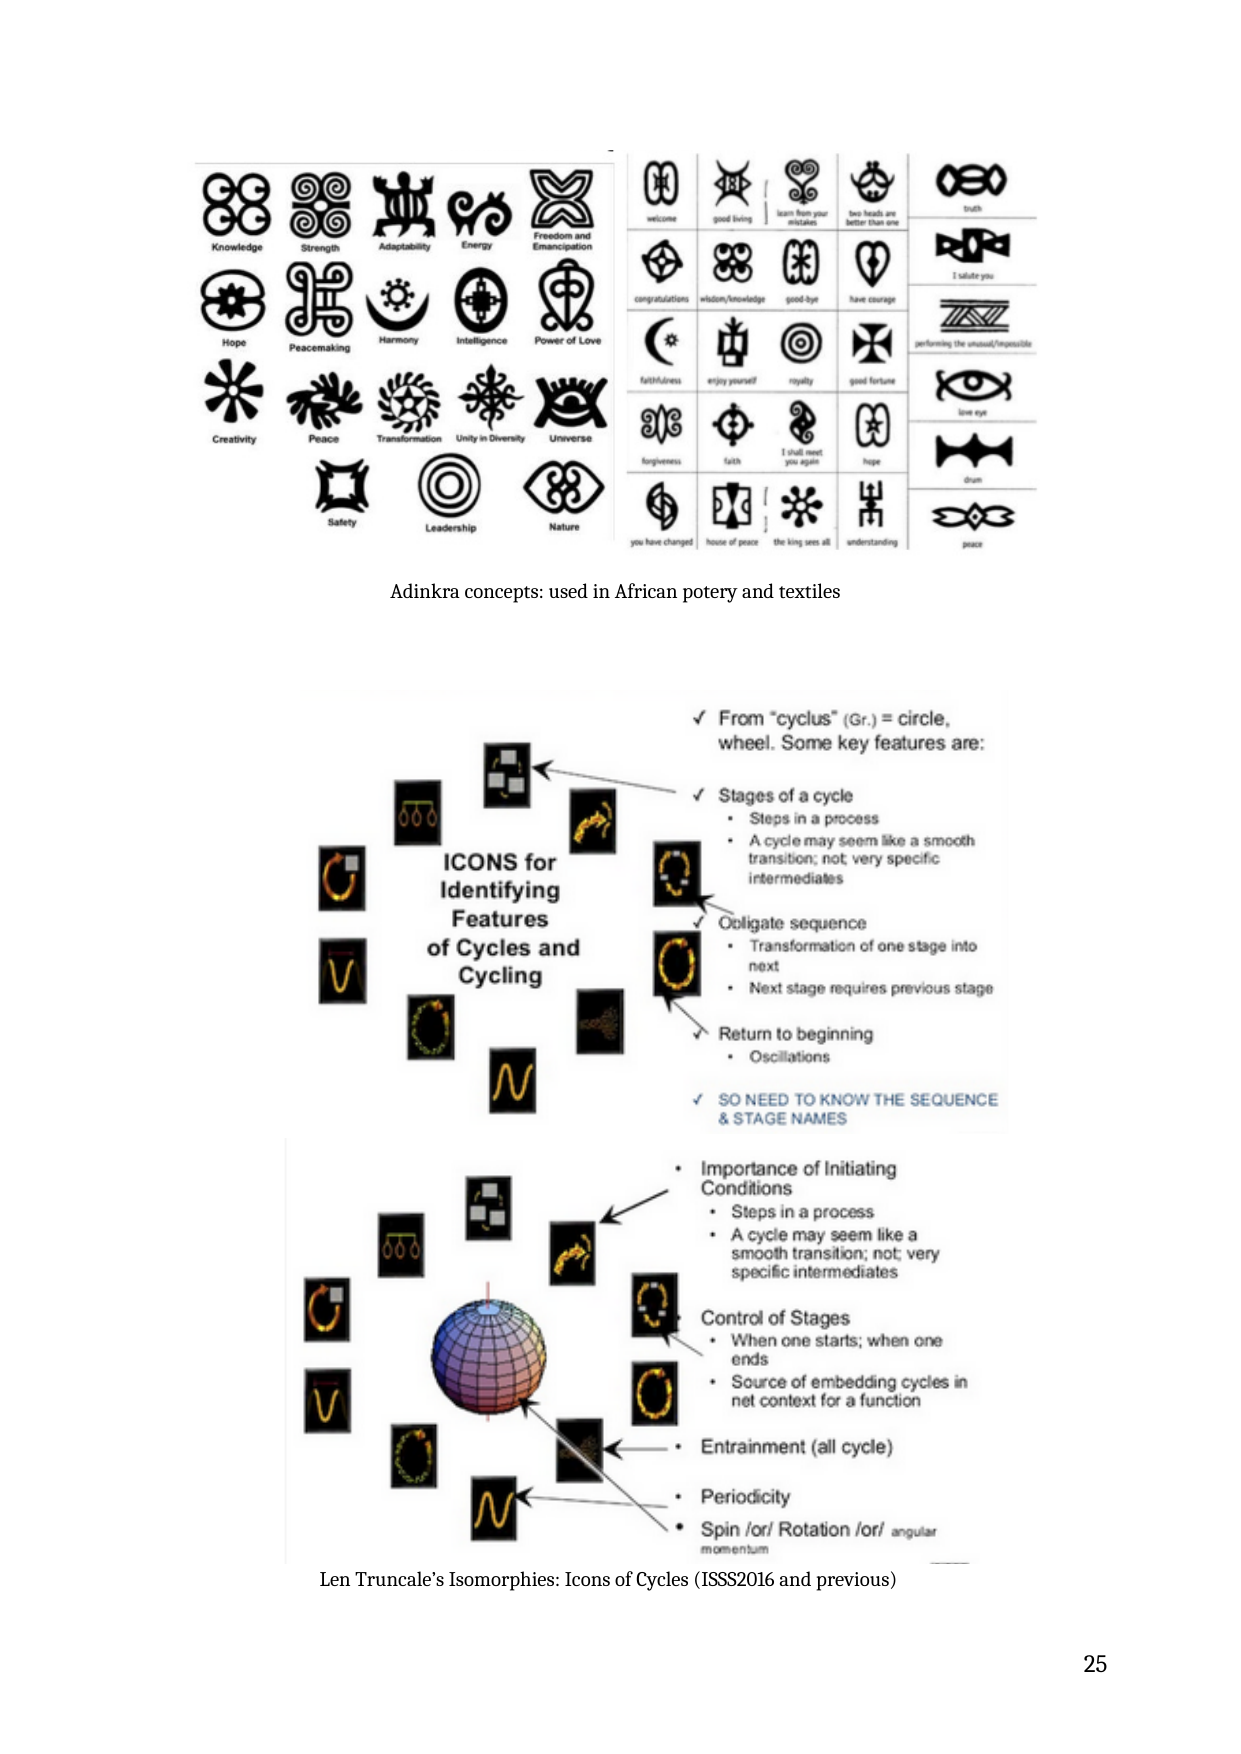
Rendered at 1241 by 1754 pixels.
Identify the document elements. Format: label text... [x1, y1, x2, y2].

picture [187, 150, 1059, 576]
picture [286, 690, 1009, 1134]
picture [270, 1138, 1025, 1564]
text Len Truncale’s Isomorphies: Icons of Cycles (ISSS2016 and previous) [187, 1568, 1029, 1592]
text Adinkra concepts: used in African potery and textiles [187, 580, 1043, 604]
